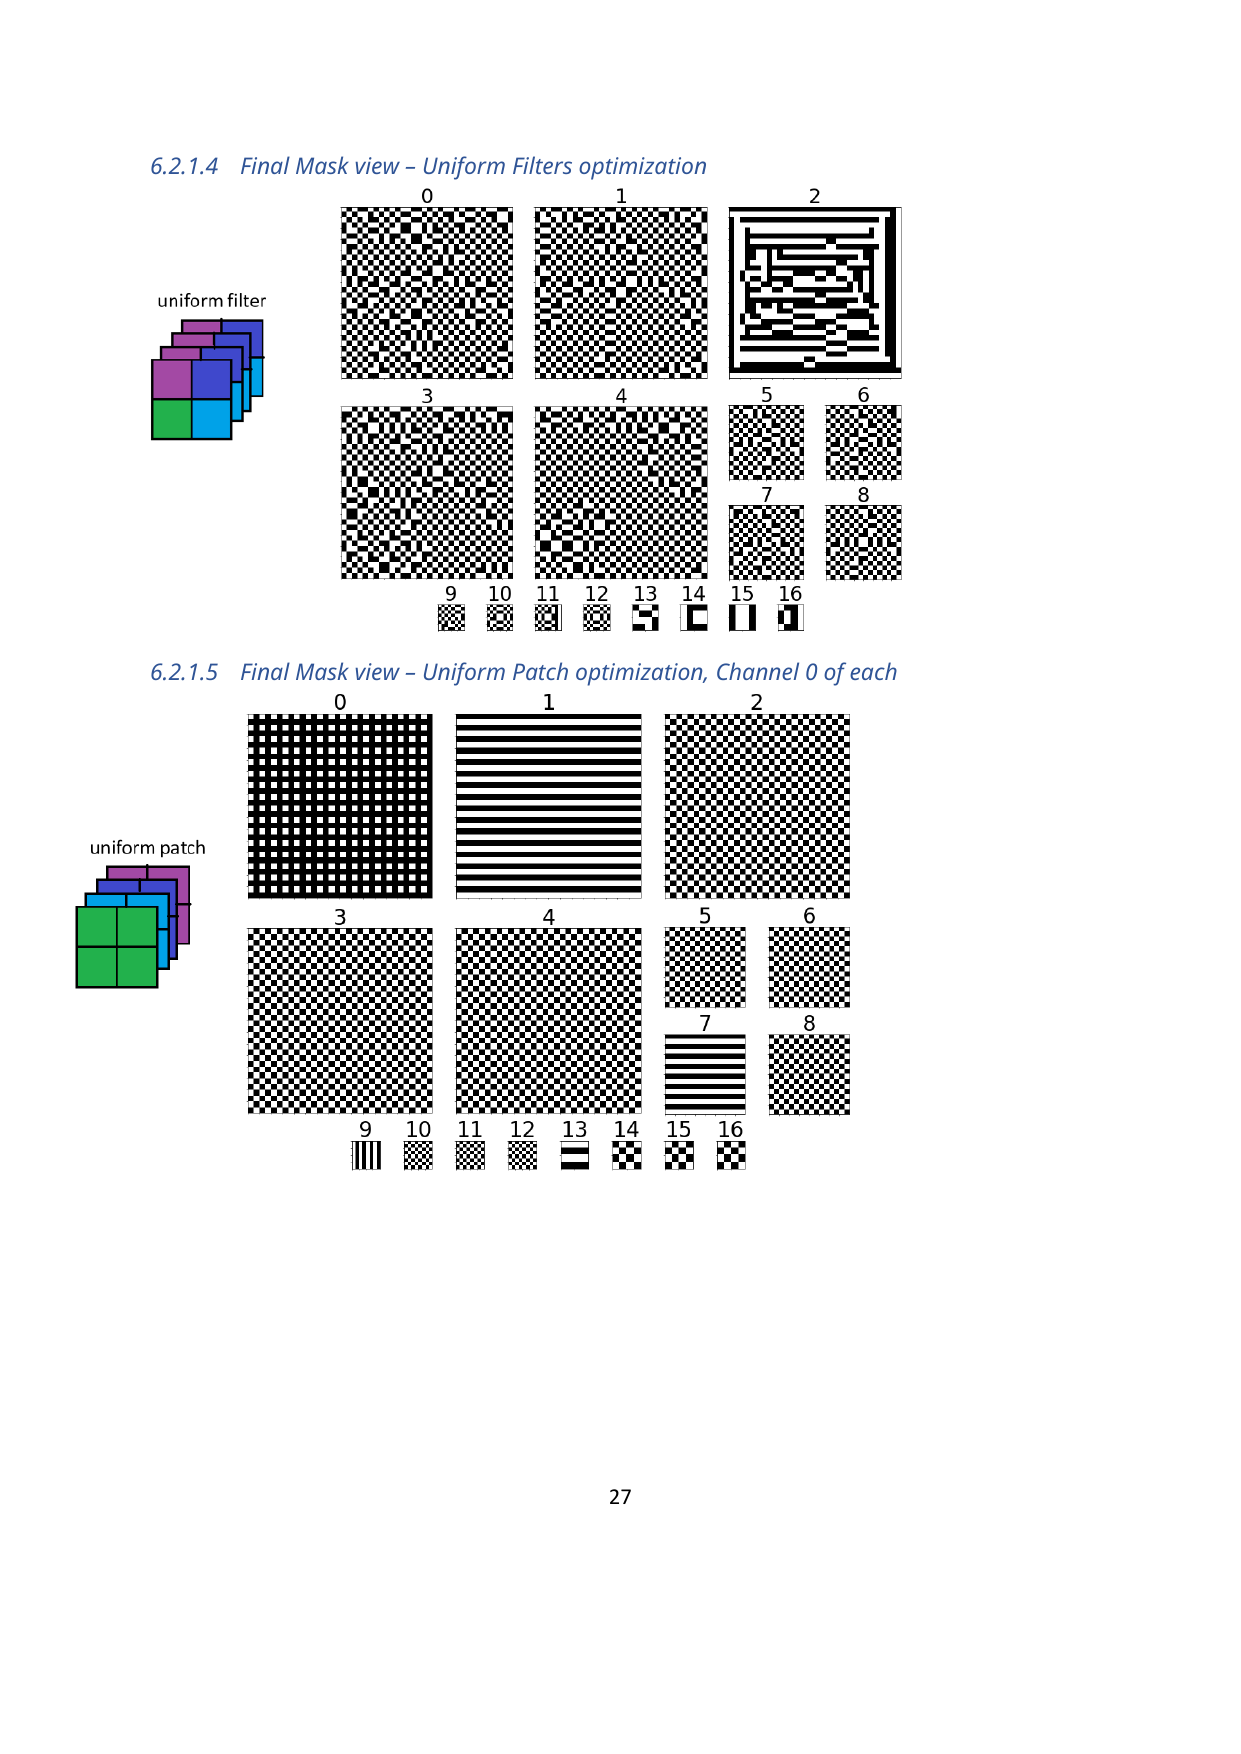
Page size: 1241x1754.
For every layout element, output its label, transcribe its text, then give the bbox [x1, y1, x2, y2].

subtitle Final Mask view – Uniform Filters optimization [150, 150, 1090, 181]
picture [54, 833, 217, 1004]
picture [137, 284, 297, 456]
picture [334, 183, 907, 637]
picture [240, 688, 856, 1176]
